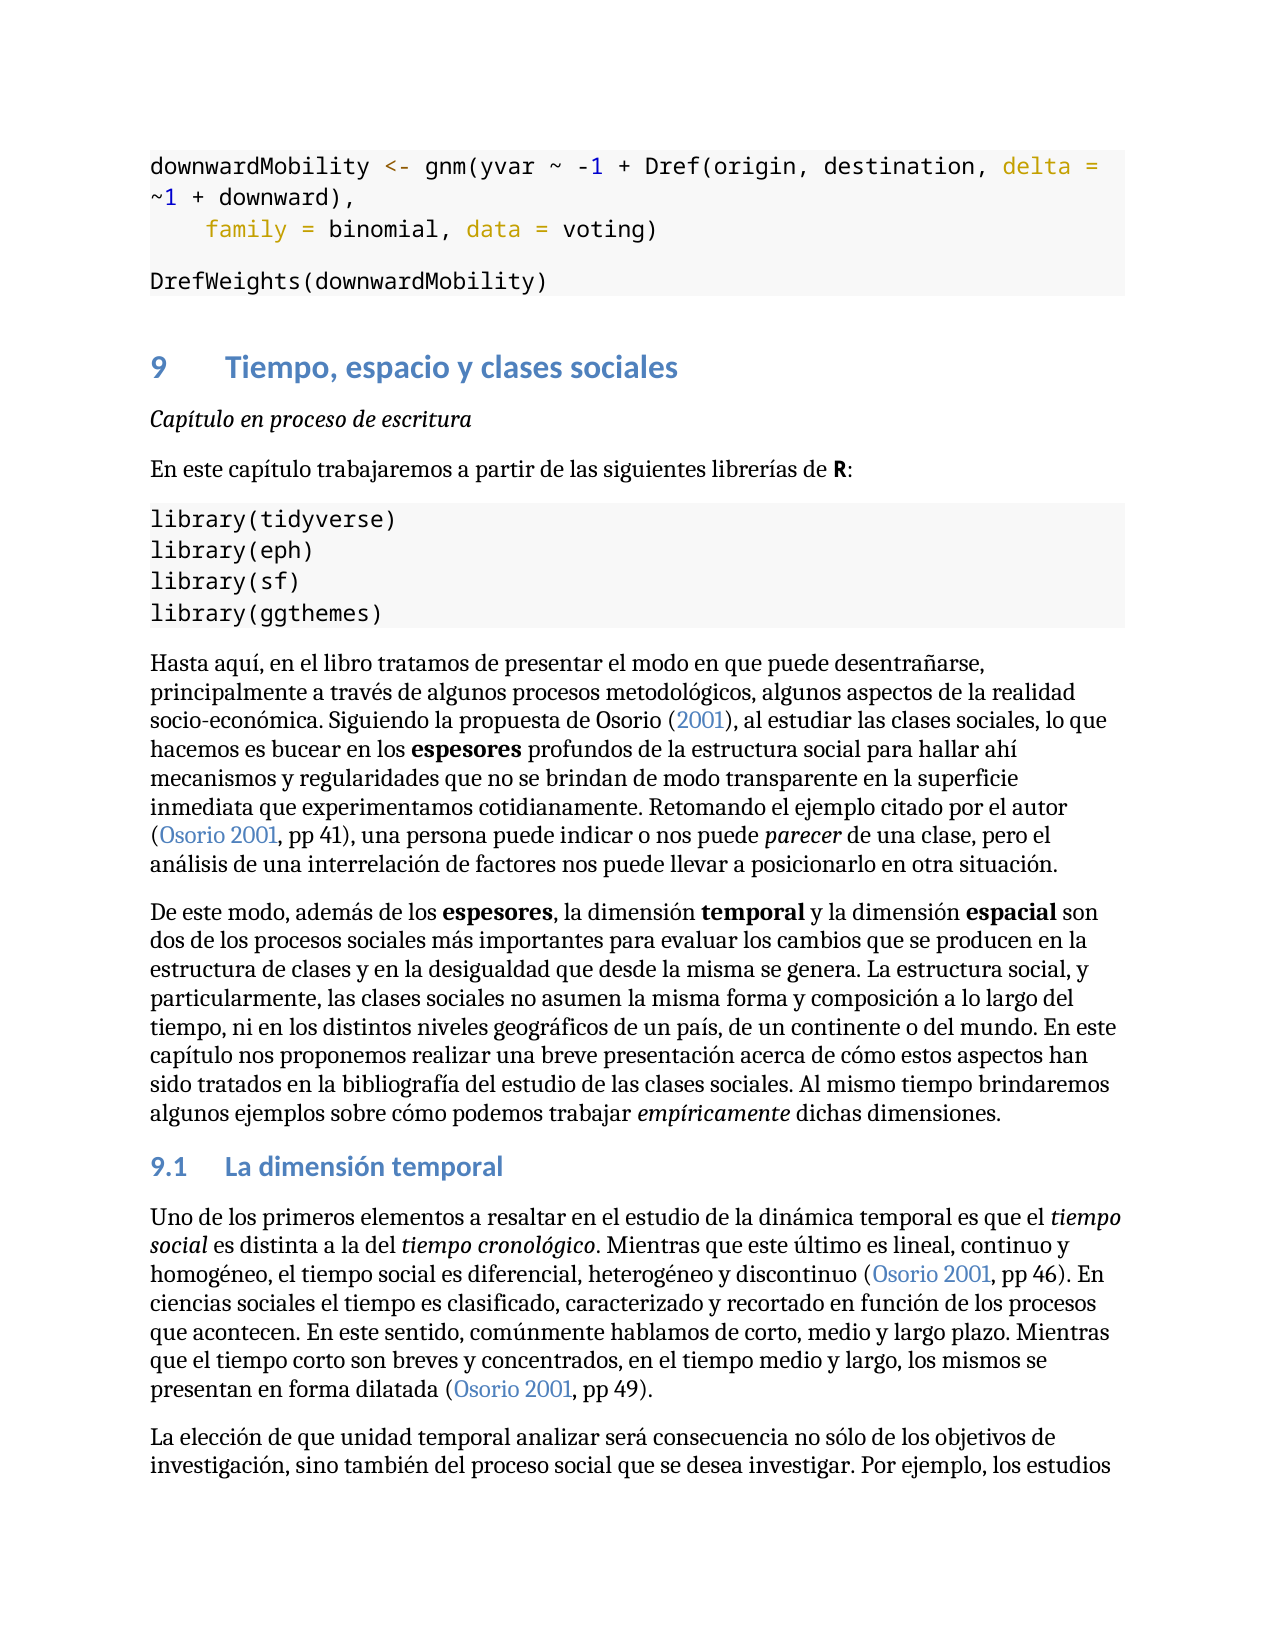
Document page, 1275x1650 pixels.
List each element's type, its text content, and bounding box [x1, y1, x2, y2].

subtitle 9.1 La dimensión temporal [150, 1148, 1125, 1184]
text De este modo, además de los espesores, la dimensión temporal y la dimensión espacial son dos de los procesos sociales más importantes para evaluar los cambios que se producen en la estructura de clases y en la desigualdad que desde la misma se genera. La estructura social, y particularmente, las clases sociales no asumen la misma forma y composición a lo largo del tiempo, ni en los distintos niveles geográficos de un país, de un continente o del mundo. En este capítulo nos proponemos realizar una breve presentación acerca de cómo estos aspectos han sido tratados en la bibliografía del estudio de las clases sociales. Al mismo tiempo brindaremos algunos ejemplos sobre cómo podemos trabajar empíricamente dichas dimensiones. [150, 897, 1125, 1127]
subtitle 9 Tiempo, espacio y clases sociales [150, 346, 1125, 387]
text Uno de los primeros elementos a resaltar en el estudio de la dinámica temporal es que el tiempo social es distinta a la del tiempo cronológico. Mientras que este último es lineal, continuo y homogéneo, el tiempo social es diferencial, heterogéneo y discontinuo (Osorio 2001, pp 46). En ciencias sociales el tiempo es clasificado, caracterizado y recortado en función de los procesos que acontecen. En este sentido, comúnmente hablamos de corto, medio y largo plazo. Mientras que el tiempo corto son breves y concentrados, en el tiempo medio y largo, los mismos se presentan en forma dilatada (Osorio 2001, pp 49). [150, 1203, 1125, 1404]
text Hasta aquí, en el libro tratamos de presentar el modo en que puede desentrañarse, principalmente a través de algunos procesos metodológicos, algunos aspectos de la realidad socio-económica. Siguiendo la propuesta de Osorio (2001), al estudiar las clases sociales, lo que hacemos es bucear en los espesores profundos de la estructura social para hallar ahí mecanismos y regularidades que no se brindan de modo transparente en la superficie inmediata que experimentamos cotidianamente. Retomando el ejemplo citado por el autor (Osorio 2001, pp 41), una persona puede indicar o nos puede parecer de una clase, pero el análisis de una interrelación de factores nos puede llevar a posicionarlo en otra situación. [150, 649, 1125, 879]
text library(tidyverse) library(eph) library(sf) library(ggthemes) [301, 503, 1125, 628]
text downwardMobility <- gnm(yvar ~ -1 + Dref(origin, destination, delta = ~1 + downward), family = binomial, data = voting) [150, 150, 1125, 244]
text Capítulo en proceso de escritura [150, 405, 1125, 434]
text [150, 1423, 1125, 1480]
text En este capítulo trabajaremos a partir de las siguientes librerías de R: [150, 453, 1125, 484]
text DrefWeights(downwardMobility) [150, 264, 1125, 296]
